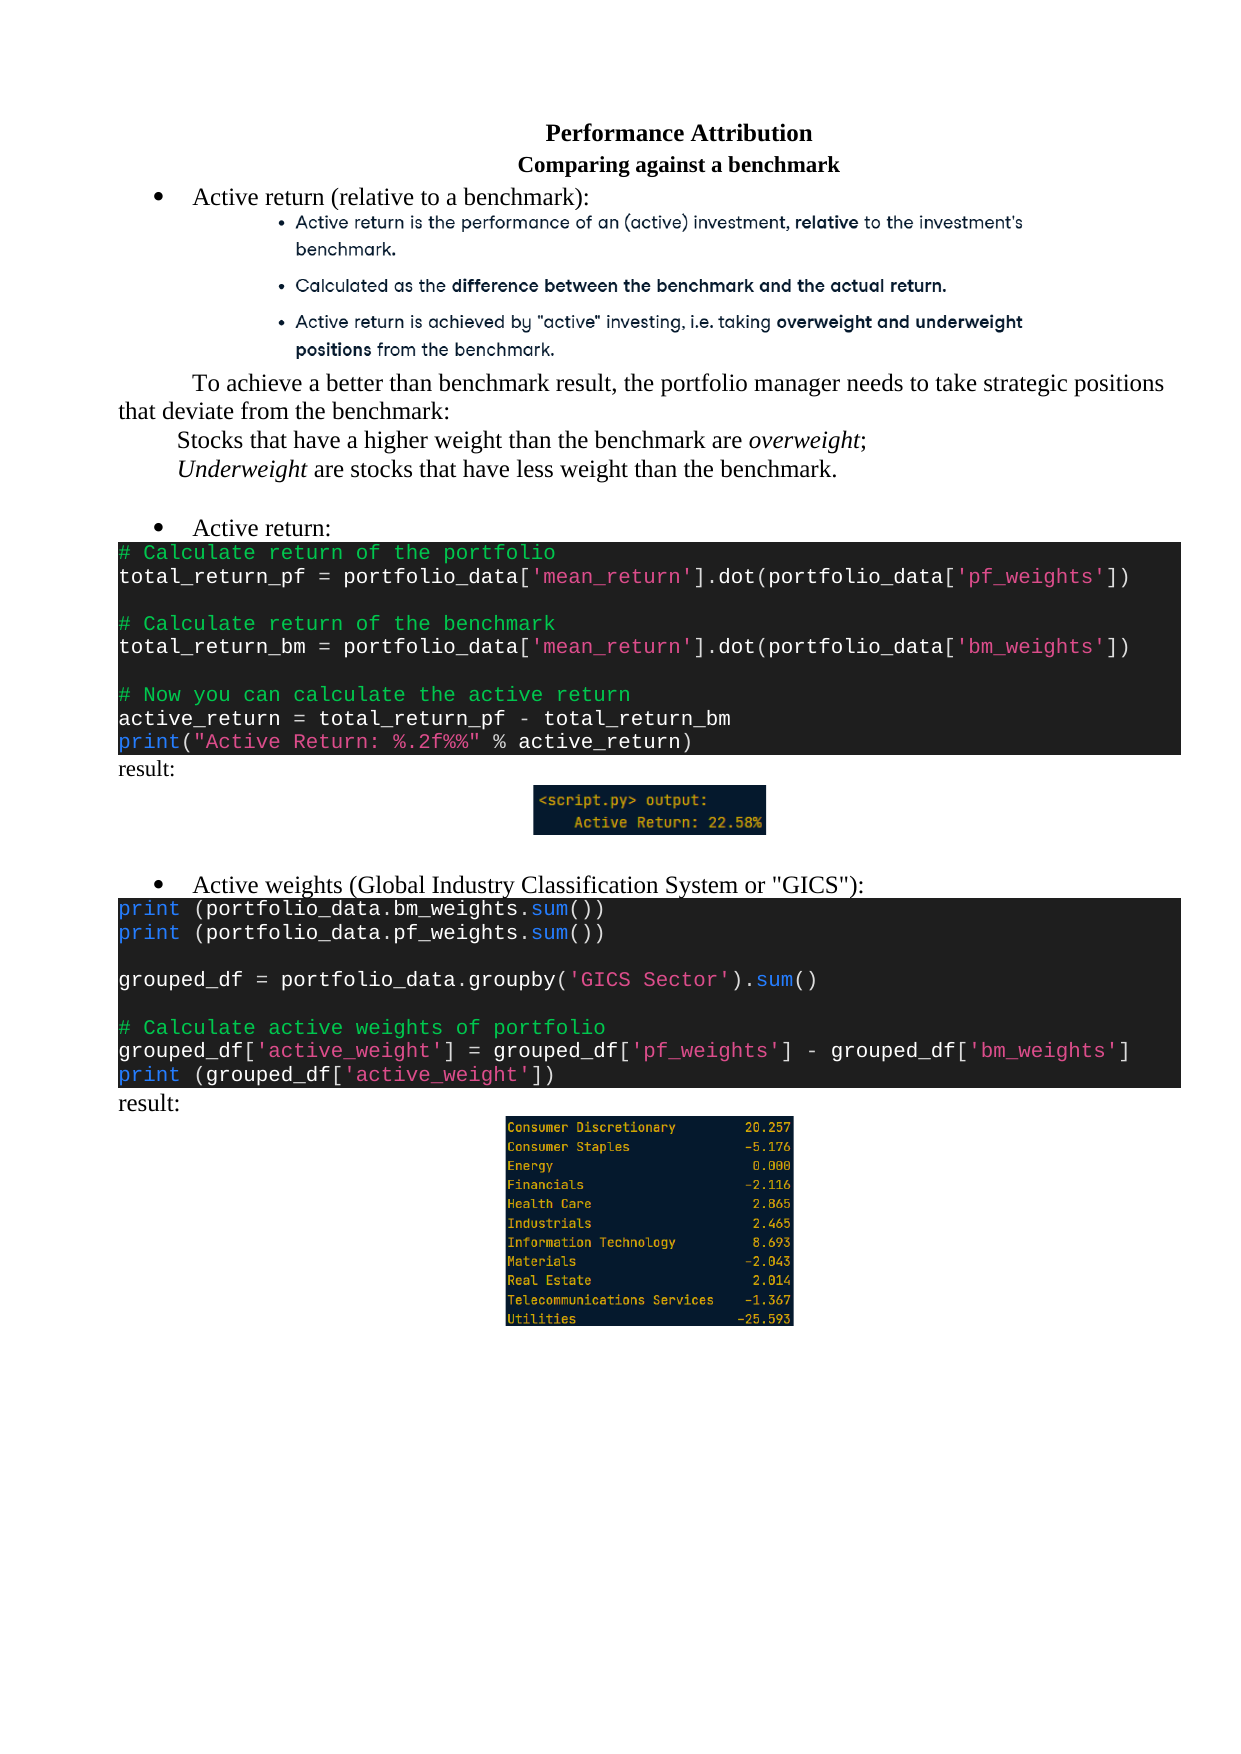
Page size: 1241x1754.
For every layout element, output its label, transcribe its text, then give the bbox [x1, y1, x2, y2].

text print (portfolio_data.bm_weights.sum()) [118, 898, 1181, 922]
text grouped_df['active_weight'] = grouped_df['pf_weights'] - grouped_df['bm_weights'] [118, 1040, 1181, 1064]
list Active return: [154, 513, 1181, 542]
subtitle Performance Attribution [118, 118, 1181, 147]
text print("Active Return: %.2f%%" % active_return) [118, 731, 1181, 755]
picture [505, 1116, 794, 1326]
text # Calculate active weights of portfolio [118, 1017, 1181, 1040]
text print (grouped_df['active_weight']) [118, 1064, 1181, 1088]
text result: [118, 755, 1181, 781]
text total_return_bm = portfolio_data['mean_return'].dot(portfolio_data['bm_weights']) [118, 637, 1181, 660]
text Underweight are stocks that have less weight than the benchmark. [118, 454, 1181, 483]
text # Calculate return of the benchmark [118, 613, 1181, 637]
text Stocks that have a higher weight than the benchmark are overweight; [118, 425, 1181, 454]
text grouped_df = portfolio_data.groupby('GICS Sector').sum() [118, 969, 1181, 993]
text To achieve a better than benchmark result, the portfolio manager needs to take strategic positions that deviate from the benchmark: [118, 368, 1181, 425]
text total_return_pf = portfolio_data['mean_return'].dot(portfolio_data['pf_weights']) [118, 566, 1181, 589]
picture [275, 210, 1024, 364]
text result: [118, 1088, 1181, 1116]
subtitle Comparing against a benchmark [118, 151, 1181, 177]
list Active weights (Global Industry Classification System or "GICS"): [154, 870, 1181, 898]
text print (portfolio_data.pf_weights.sum()) [118, 922, 1181, 946]
text active_return = total_return_pf - total_return_bm [118, 707, 1181, 731]
list Active return (relative to a benchmark): [154, 182, 1181, 210]
picture [533, 785, 767, 835]
text # Now you can calculate the active return [118, 684, 1181, 707]
text # Calculate return of the portfolio [118, 542, 1181, 566]
